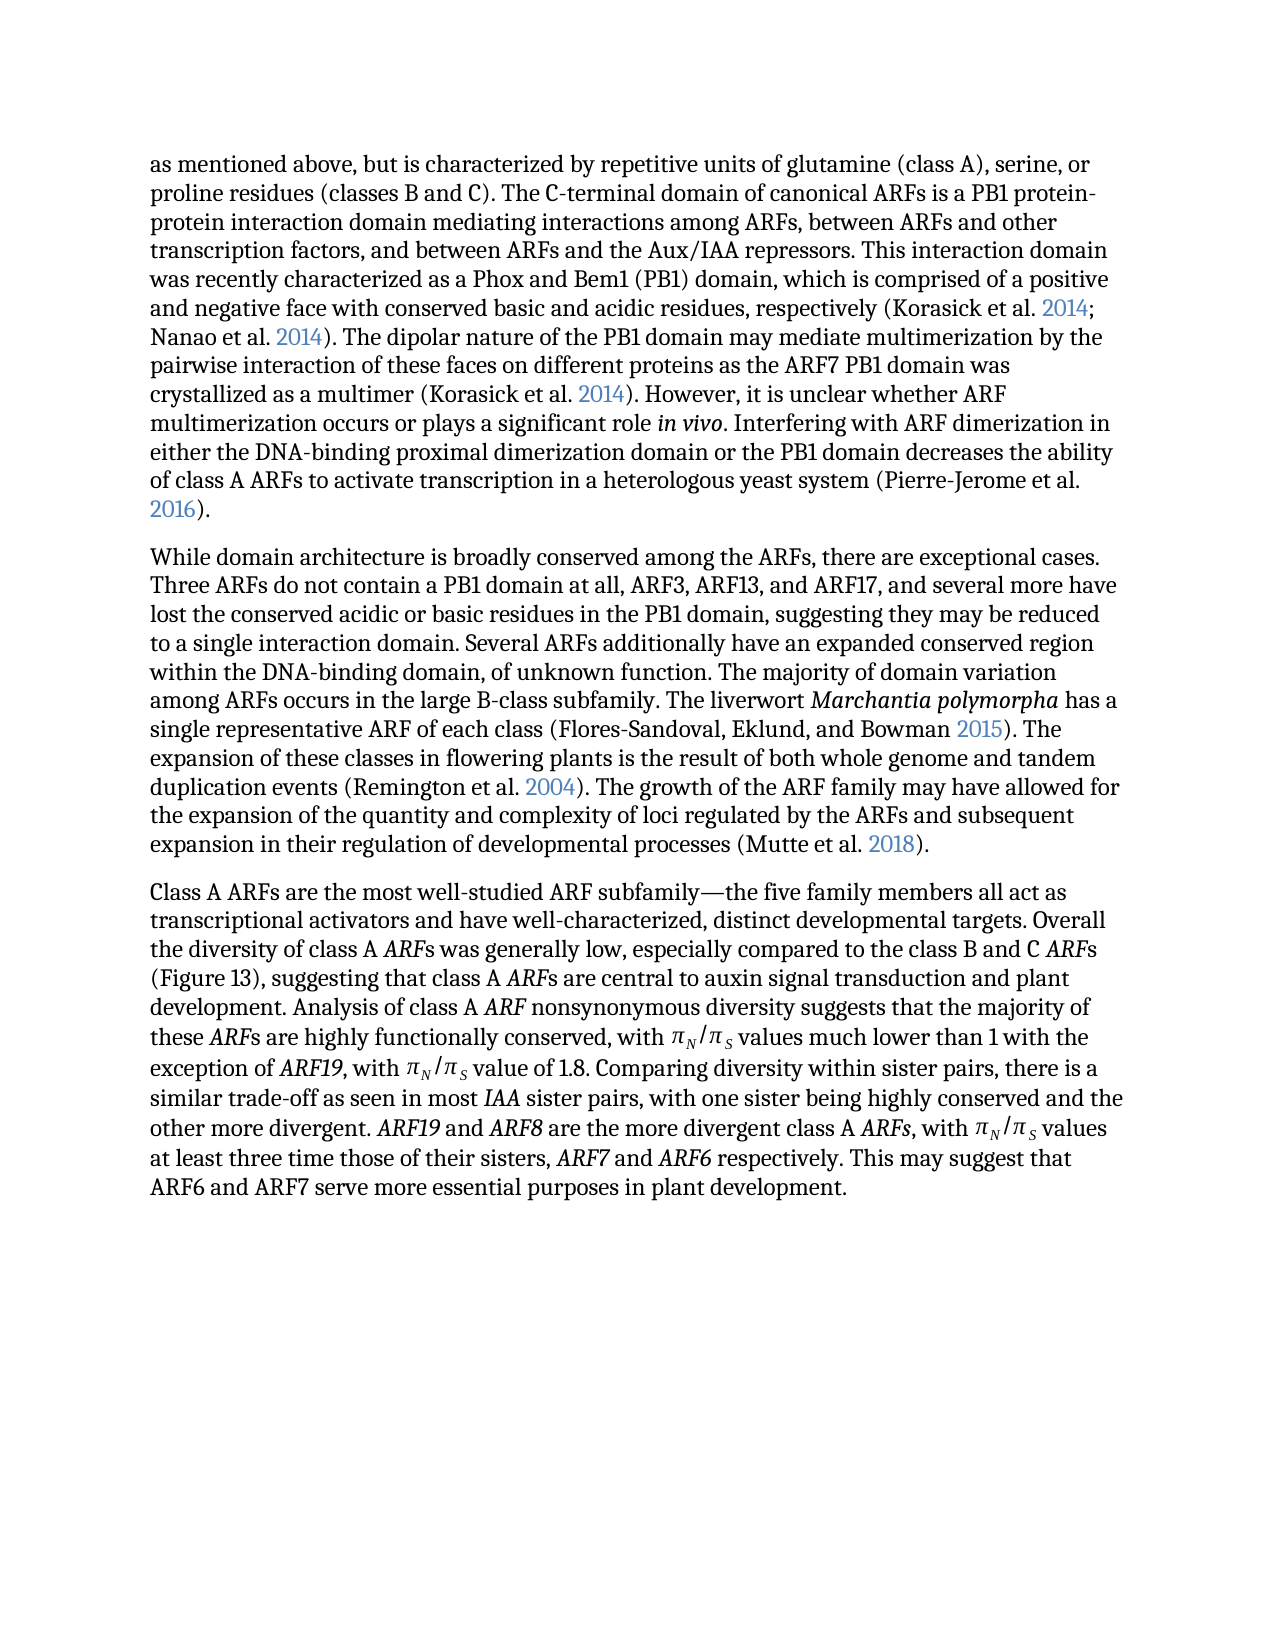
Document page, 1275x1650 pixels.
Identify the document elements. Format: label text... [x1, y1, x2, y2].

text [150, 150, 1125, 524]
text Class A ARFs are the most well-studied ARF subfamily—the five family members all act as transcriptional activators and have well-characterized, distinct developmental targets. Overall the diversity of class A ARFs was generally low, especially compared to the class B and C ARFs (Figure 13), suggesting that class A ARFs are central to auxin signal transduction and plant development. Analysis of class A ARF nonsynonymous diversity suggests that the majority of these ARFs are highly functionally conserved, with values much lower than 1 with the exception of ARF19, with value of 1.8. Comparing diversity within sister pairs, there is a similar trade-off as seen in most IAA sister pairs, with one sister being highly conserved and the other more divergent. ARF19 and ARF8 are the more divergent class A ARFs, with values at least three time those of their sisters, ARF7 and ARF6 respectively. This may suggest that ARF6 and ARF7 serve more essential purposes in plant development. [150, 877, 1125, 1202]
text While domain architecture is broadly conserved among the ARFs, there are exceptional cases. Three ARFs do not contain a PB1 domain at all, ARF3, ARF13, and ARF17, and several more have lost the conserved acidic or basic residues in the PB1 domain, suggesting they may be reduced to a single interaction domain. Several ARFs additionally have an expanded conserved region within the DNA-binding domain, of unknown function. The majority of domain variation among ARFs occurs in the large B-class subfamily. The liverwort Marchantia polymorpha has a single representative ARF of each class (Flores-Sandoval, Eklund, and Bowman 2015). The expansion of these classes in flowering plants is the result of both whole genome and tandem duplication events (Remington et al. 2004). The growth of the ARF family may have allowed for the expansion of the quantity and complexity of loci regulated by the ARFs and subsequent expansion in their regulation of developmental processes (Mutte et al. 2018). [150, 542, 1125, 859]
